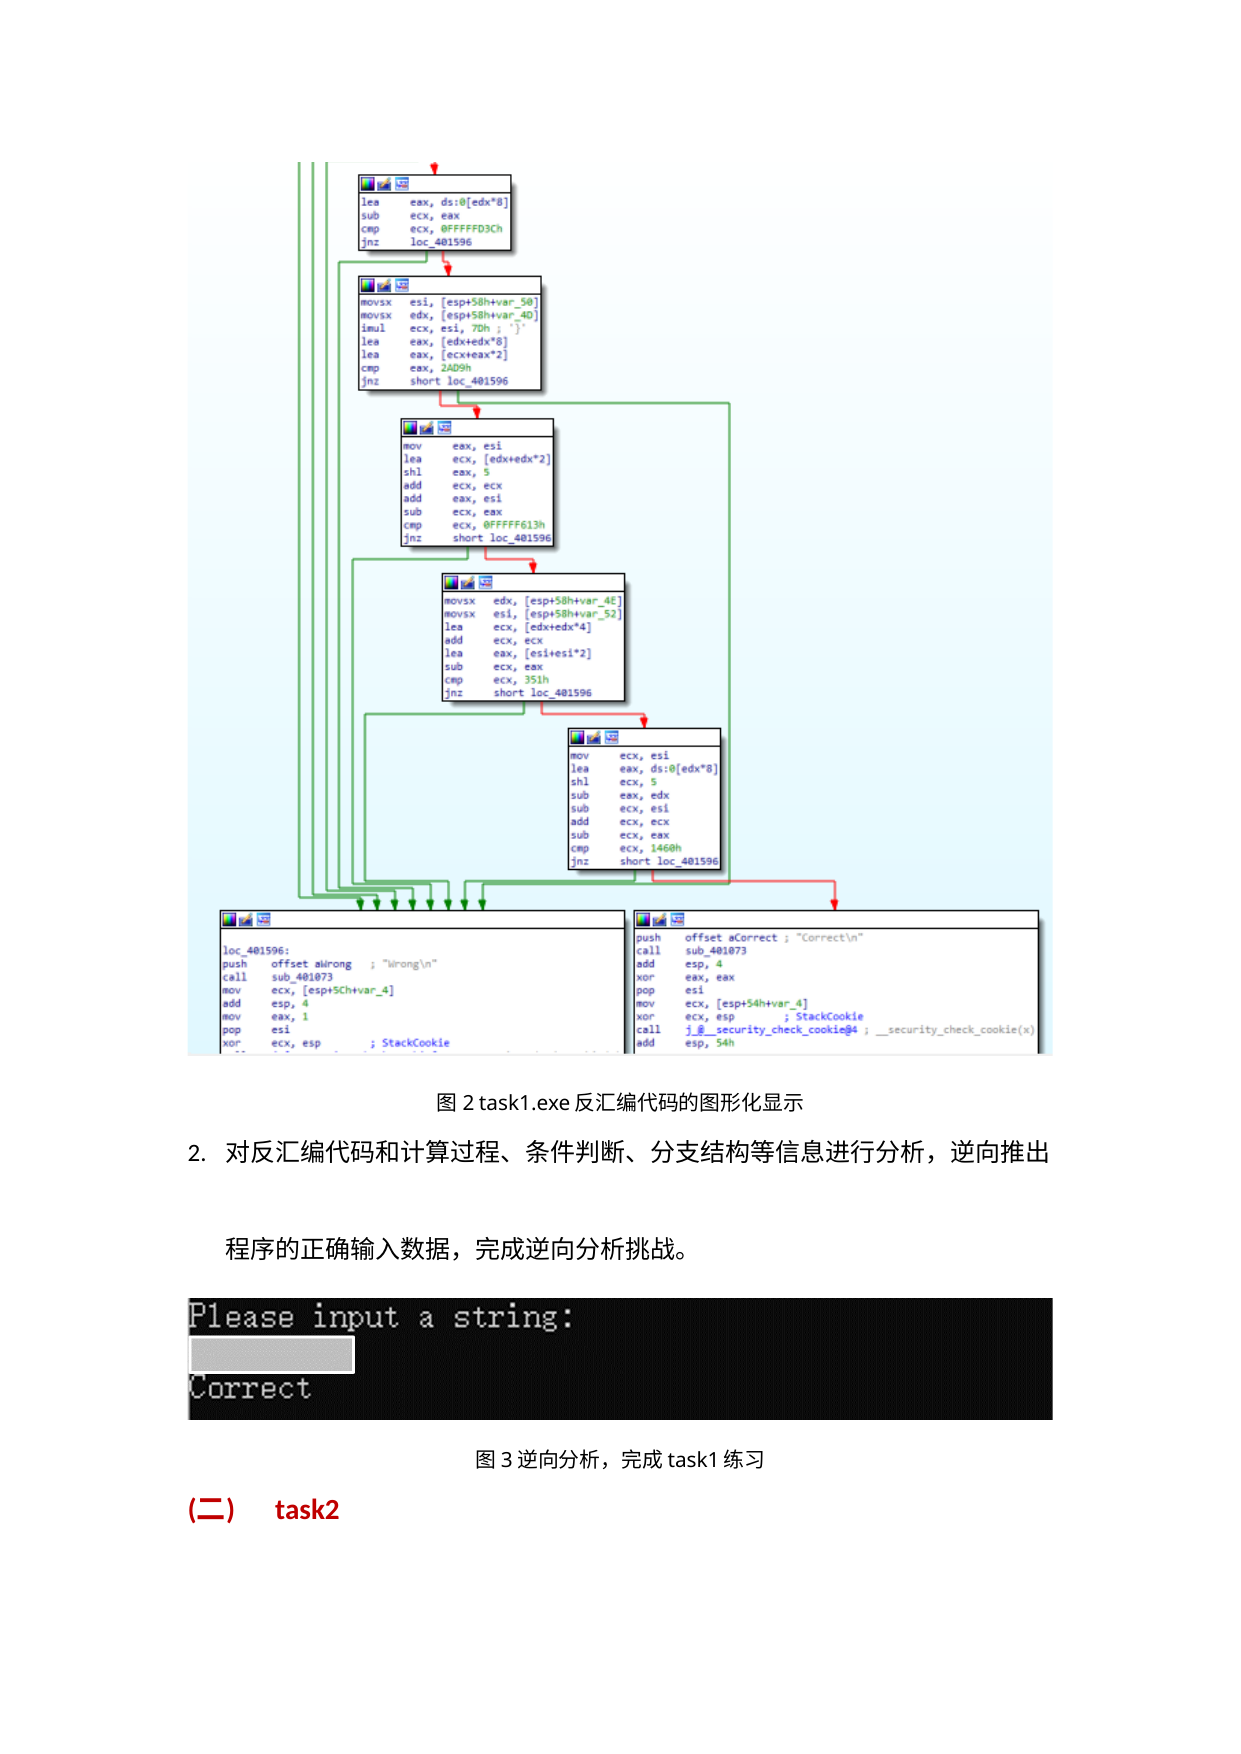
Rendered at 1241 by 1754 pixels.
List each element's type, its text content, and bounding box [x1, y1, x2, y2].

text 图 2 task1.exe反汇编代码的图形化显示 [187, 1085, 1053, 1118]
picture [187, 1298, 1053, 1420]
list task2 [187, 1474, 1053, 1539]
text 图 3 逆向分析，完成task1练习 [187, 1442, 1053, 1474]
list 对反汇编代码和计算过程、条件判断、分支结构等信息进行分析，逆向推出程序的正确输入数据，完成逆向分析挑战。 [187, 1118, 1053, 1280]
picture [187, 162, 1053, 1056]
